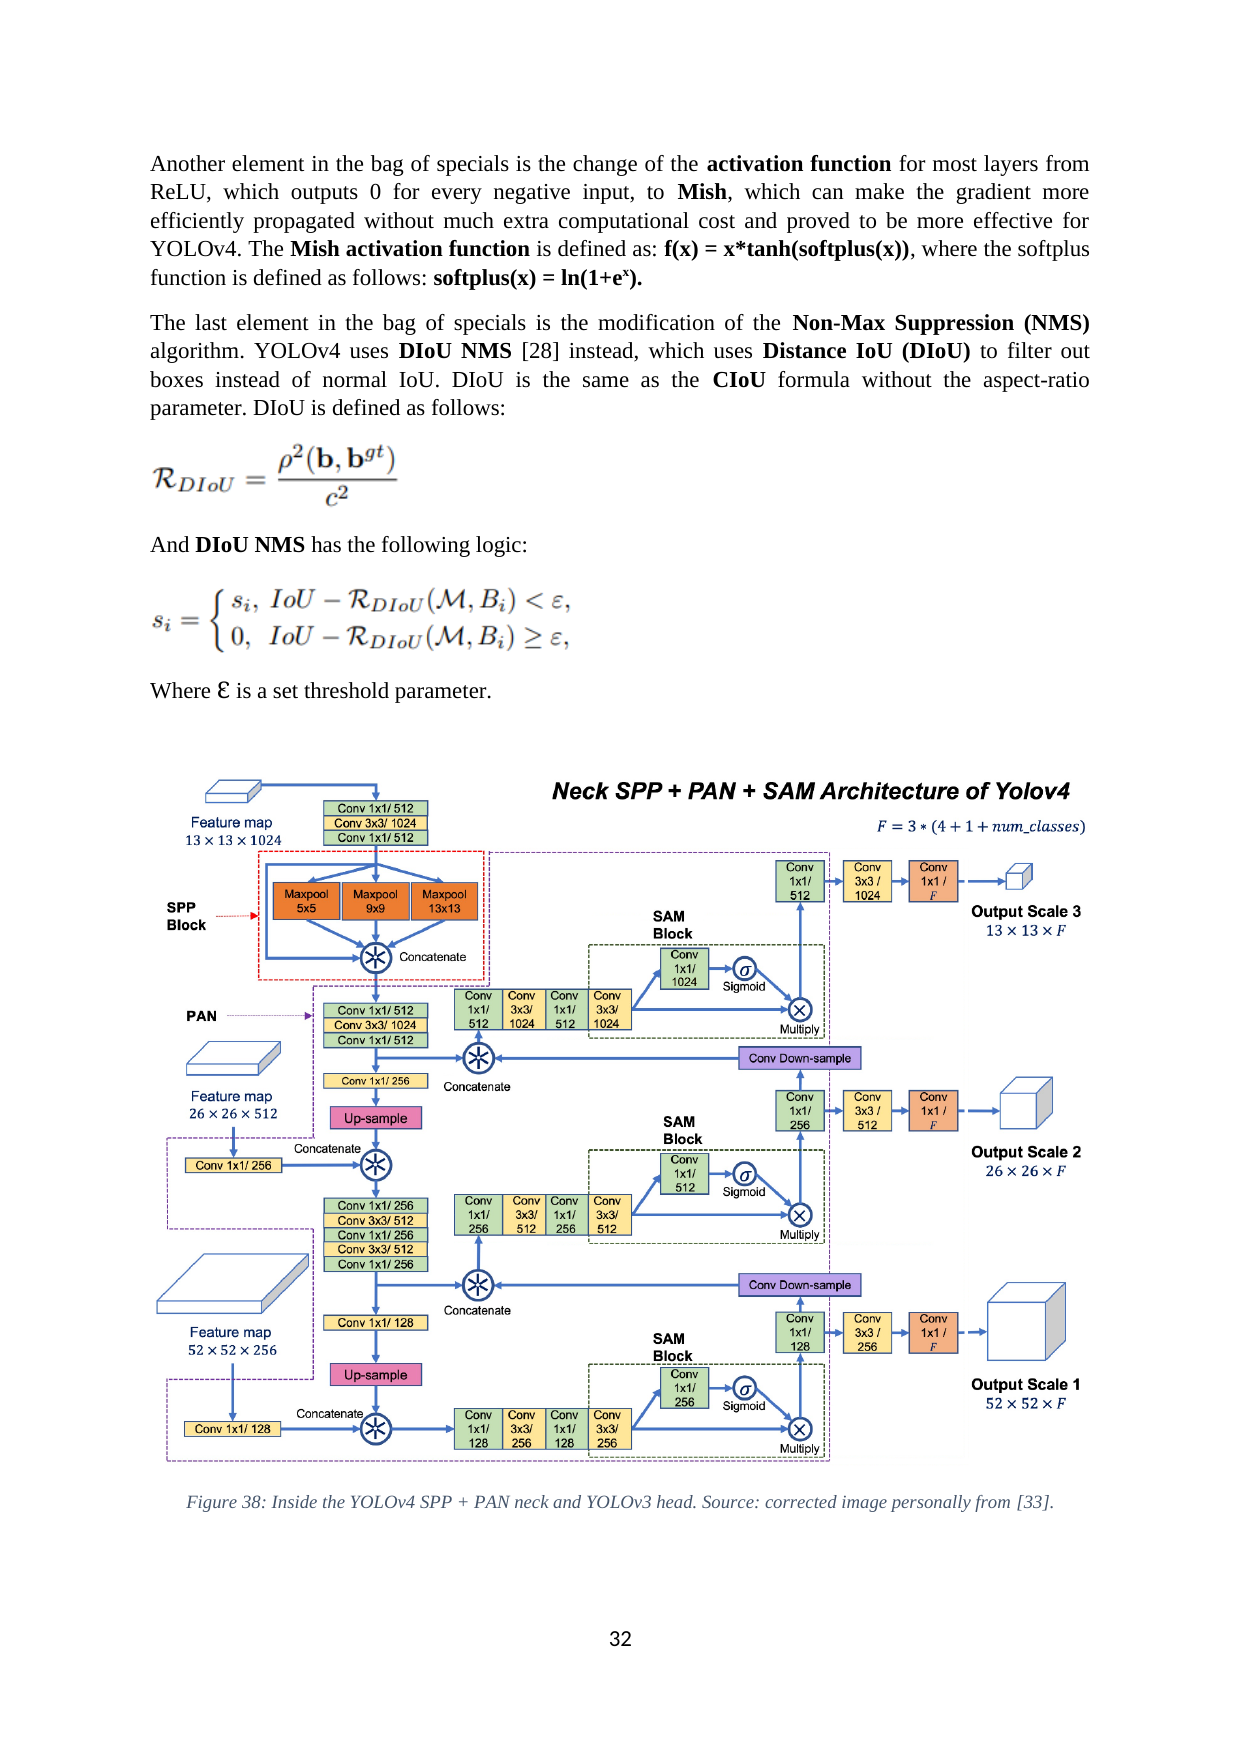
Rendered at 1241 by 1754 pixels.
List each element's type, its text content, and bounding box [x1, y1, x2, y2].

picture [150, 576, 577, 659]
text And DIoU NMS has the following logic: [150, 531, 1090, 558]
text The last element in the bag of specials is the modification of the Non-Max Suppression (NMS) algorithm. YOLOv4 uses DIoU NMS [28] instead, which uses Distance IoU (DIoU) to filter out boxes instead of normal IoU. DIoU is the same as the CIoU formula without the aspect-ratio parameter. DIoU is defined as follows: [150, 309, 1090, 421]
picture [150, 439, 401, 513]
text Another element in the bag of specials is the change of the activation function for most layers from ReLU, which outputs 0 for every negative input, to Mish, which can make the gradient more efficiently propagated without much extra computational cost and proved to be more effective for YOLOv4. The Mish activation function is defined as: f(x) = x*tanh(softplus(x)), where the softplus function is defined as follows: softplus(x) = ln(1+ex). [150, 150, 1090, 290]
text Figure 38: Inside the YOLOv4 SPP + PAN neck and YOLOv3 head. Source: corrected image personally from [33]. [150, 1491, 1090, 1513]
text Where Ꜫ is a set threshold parameter. [150, 677, 1090, 703]
picture [150, 767, 1091, 1473]
